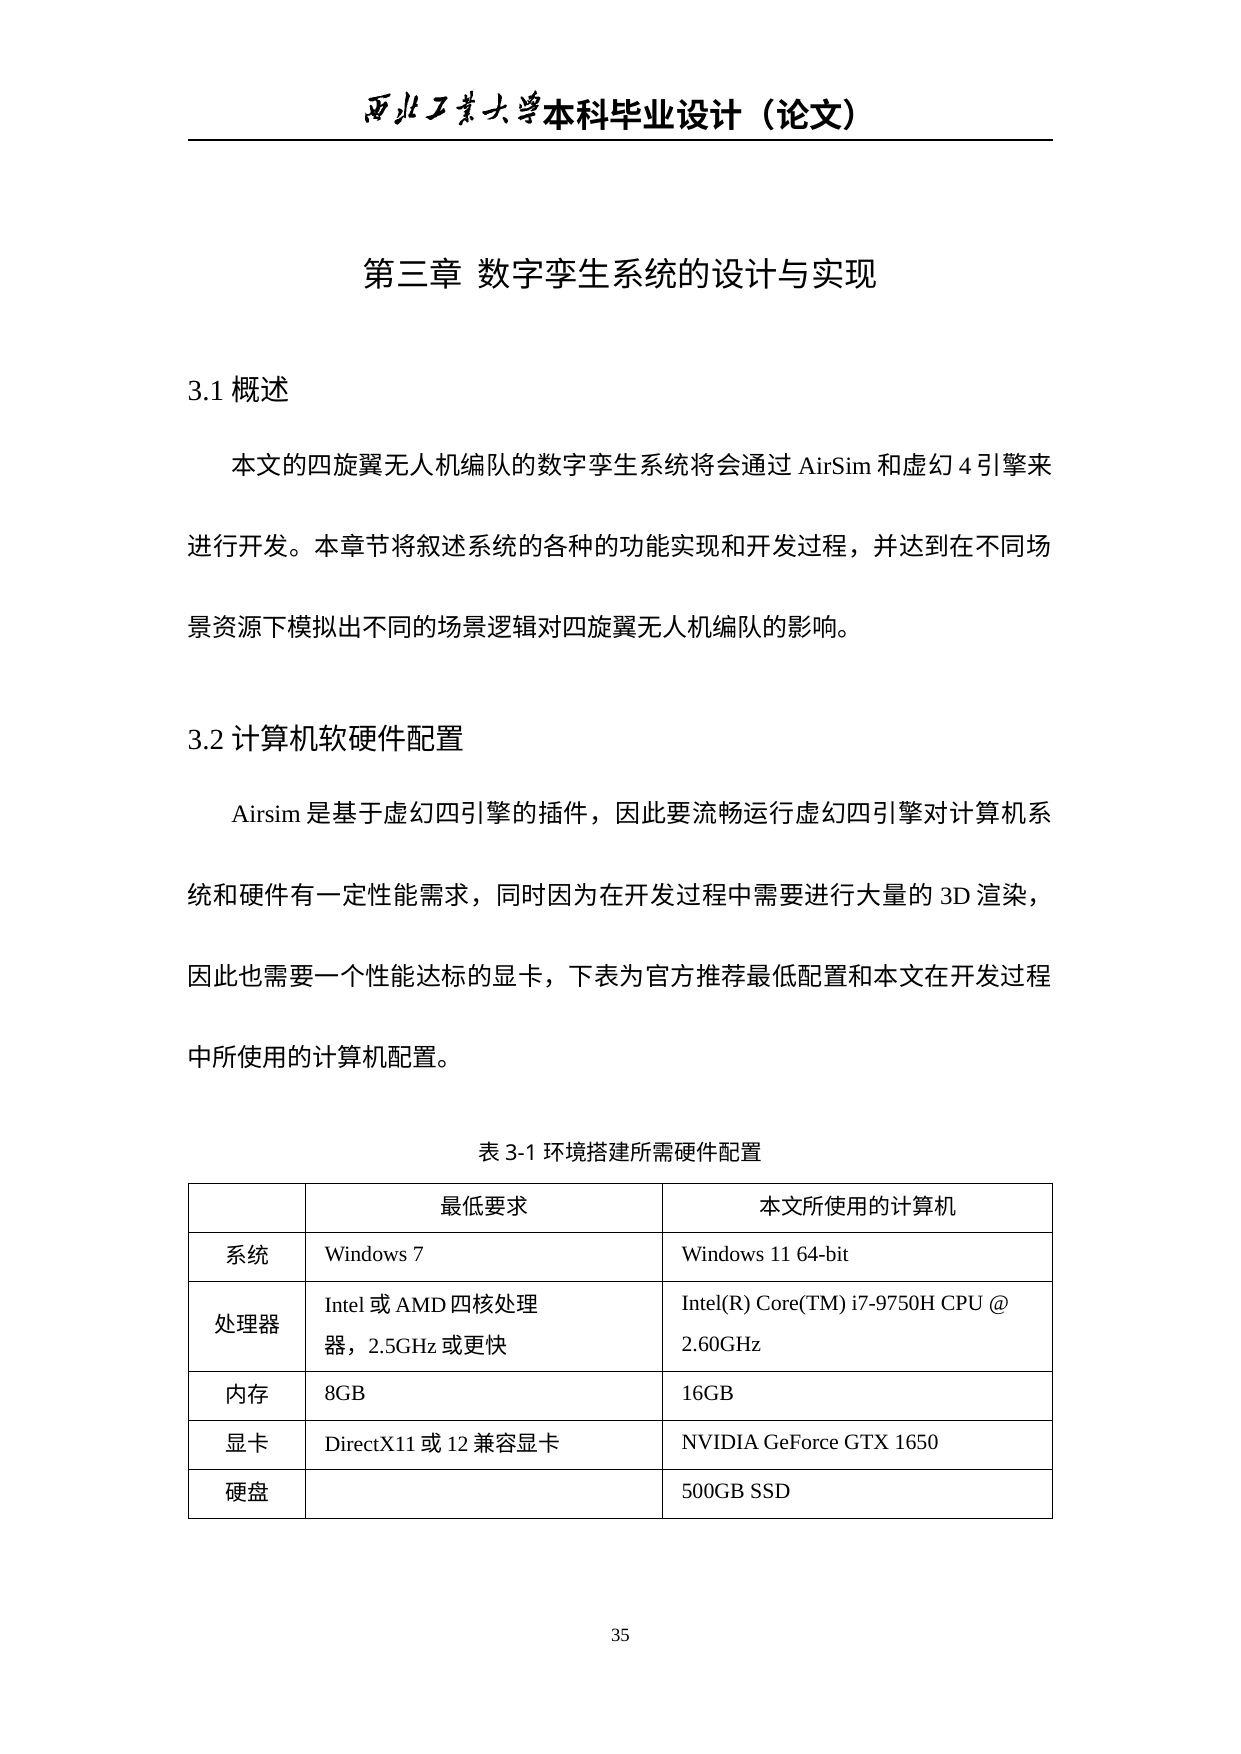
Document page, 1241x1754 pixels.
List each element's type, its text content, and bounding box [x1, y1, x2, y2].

table_cell 系统 [189, 1233, 305, 1281]
table_cell Intel(R) Core(TM) i7-9750H CPU @ 2.60GHz [663, 1282, 1052, 1371]
table_header 本文所使用的计算机 [663, 1184, 1052, 1232]
table_cell 硬盘 [189, 1470, 305, 1518]
table_cell DirectX11或12兼容显卡 [306, 1421, 662, 1469]
table_cell 500GB SSD [663, 1470, 1052, 1518]
table_cell 显卡 [189, 1421, 305, 1469]
table_cell 内存 [189, 1372, 305, 1420]
table_cell Windows 11 64-bit [663, 1233, 1052, 1281]
table_cell Intel或AMD四核处理器，2.5GHz或更快 [306, 1282, 662, 1371]
text 本文的四旋翼无人机编队的数字孪生系统将会通过AirSim和虚幻4引擎来进行开发。本章节将叙述系统的各种的功能实现和开发过程，并达到在不同场景资源下模拟出不同的场景逻辑对四旋翼无人机编队的影响。 [187, 431, 1053, 658]
text 表3-1 环境搭建所需硬件配置 [187, 1134, 1053, 1167]
table_header 最低要求 [306, 1184, 662, 1232]
table_cell NVIDIA GeForce GTX 1650 [663, 1421, 1052, 1469]
table_header [189, 1184, 305, 1232]
subtitle 3.2 计算机软硬件配置 [187, 704, 1053, 769]
table_cell 处理器 [189, 1282, 305, 1371]
table_cell 8GB [306, 1372, 662, 1420]
table_cell Windows 7 [306, 1233, 662, 1281]
table_cell 16GB [663, 1372, 1052, 1420]
text Airsim是基于虚幻四引擎的插件，因此要流畅运行虚幻四引擎对计算机系统和硬件有一定性能需求，同时因为在开发过程中需要进行大量的3D渲染，因此也需要一个性能达标的显卡，下表为官方推荐最低配置和本文在开发过程中所使用的计算机配置。 [187, 779, 1053, 1088]
subtitle 第三章 数字孪生系统的设计与实现 [187, 239, 1053, 304]
subtitle 3.1 概述 [187, 355, 1053, 420]
table_cell [306, 1470, 662, 1518]
